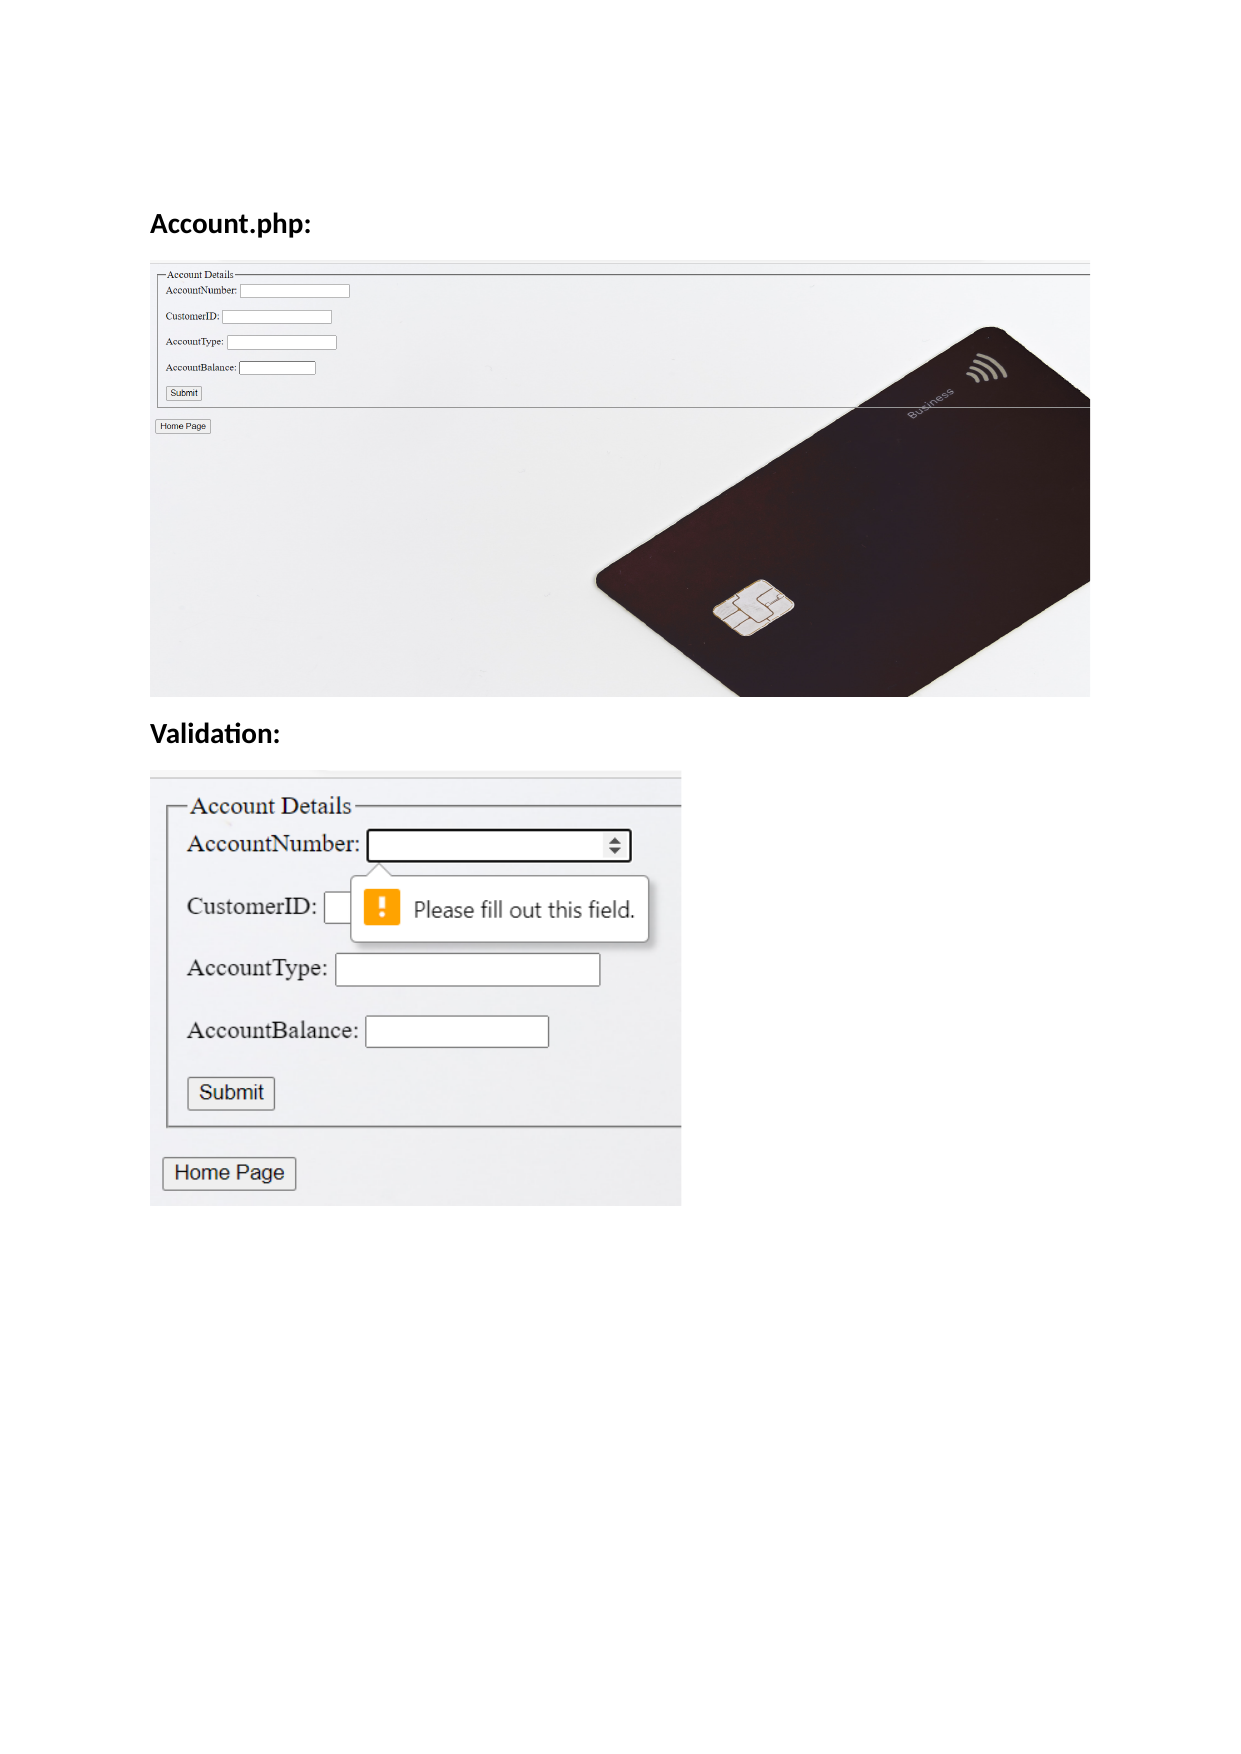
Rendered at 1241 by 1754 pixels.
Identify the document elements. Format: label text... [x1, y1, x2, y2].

text Validation: [150, 715, 1090, 751]
picture [150, 260, 1091, 697]
text Account.php: [150, 205, 1090, 241]
picture [150, 770, 682, 1206]
